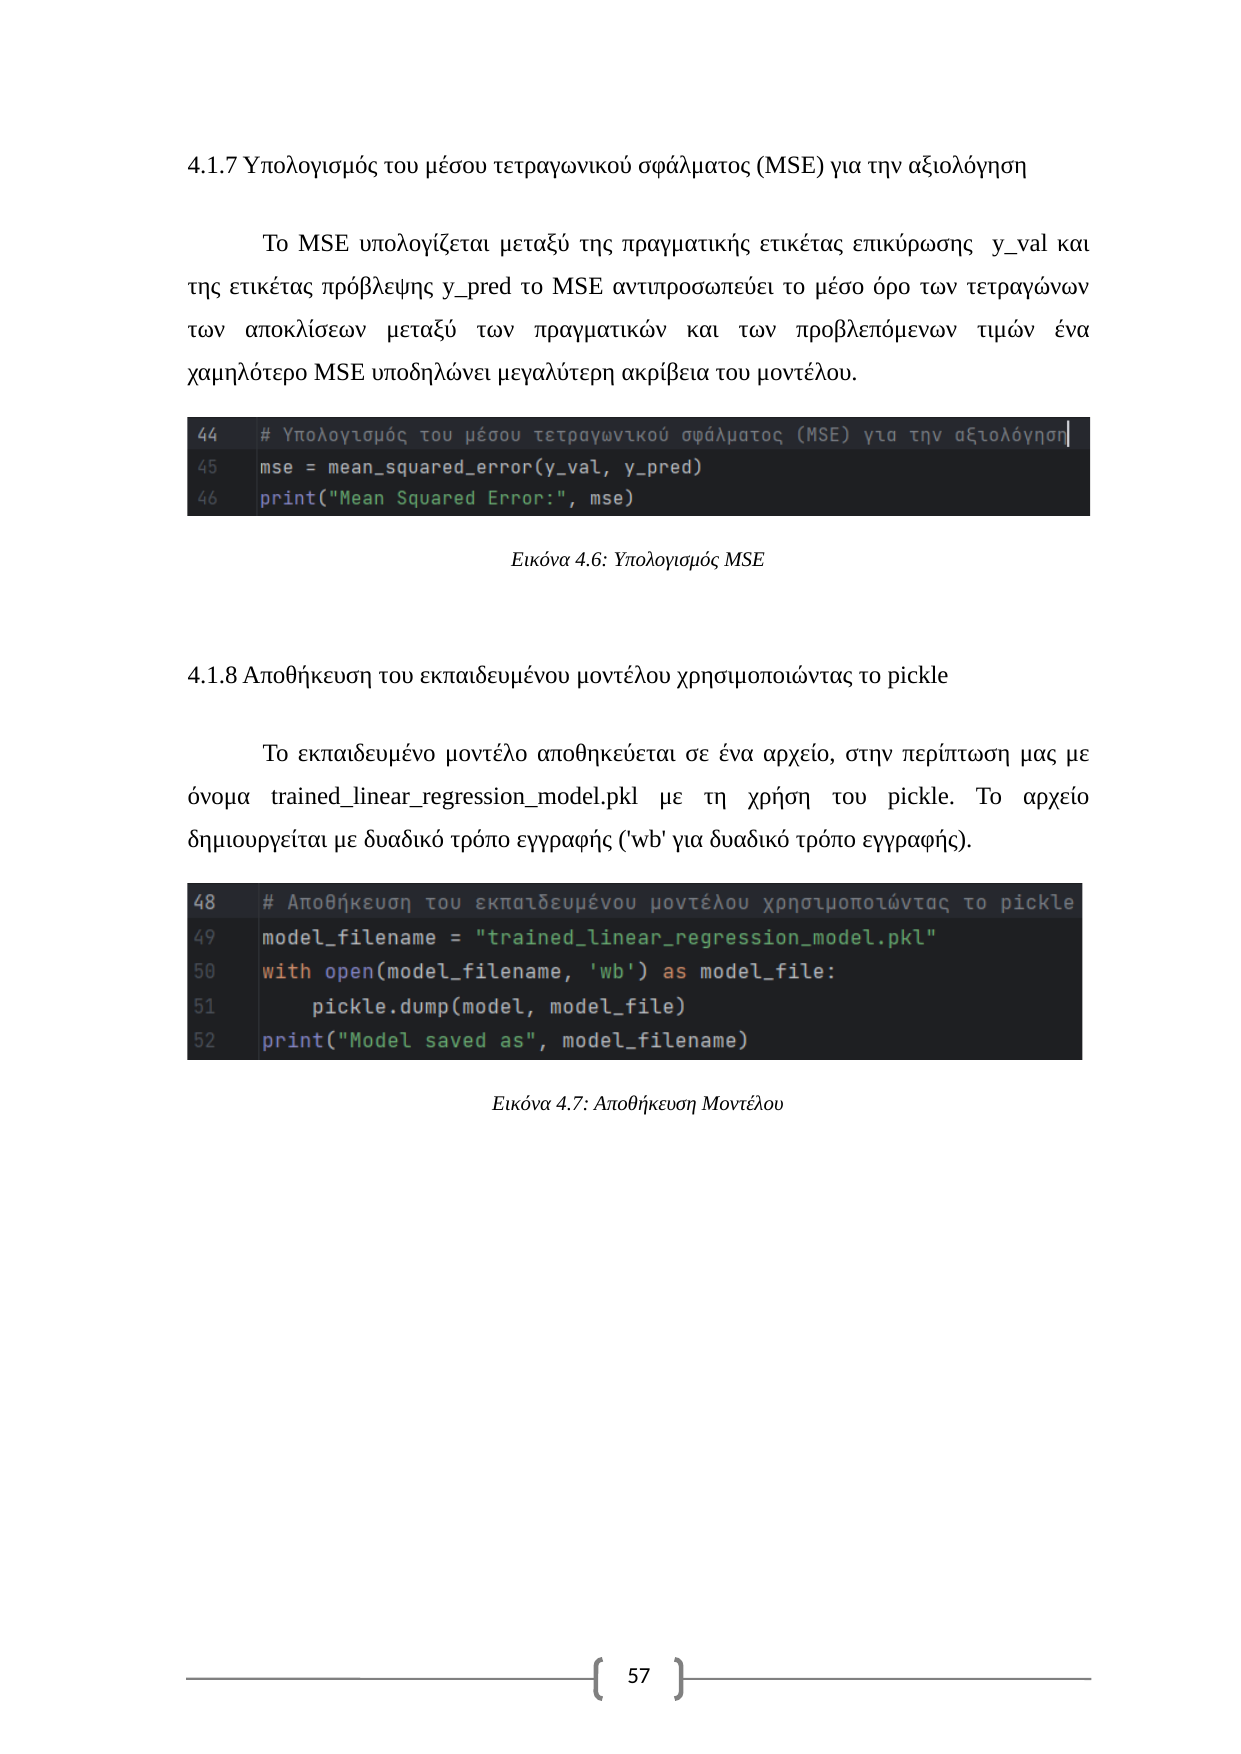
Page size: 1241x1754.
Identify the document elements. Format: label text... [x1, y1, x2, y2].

text Το εκπαιδευμένο μοντέλο αποθηκεύεται σε ένα αρχείο, στην περίπτωση μας με όνομα trained_linear_regression_model.pkl με τη χρήση του pickle. Το αρχείο δημιουργείται με δυαδικό τρόπο εγγραφής ('wb' για δυαδικό τρόπο εγγραφής). [187, 738, 1090, 853]
text Το MSE υπολογίζεται μεταξύ της πραγματικής ετικέτας επικύρωσης y_val και της ετικέτας πρόβλεψης y_pred το MSE αντιπροσωπεύει το μέσο όρο των τετραγώνων των αποκλίσεων μεταξύ των πραγματικών και των προβλεπόμενων τιμών ένα χαμηλότερο MSE υποδηλώνει μεγαλύτερη ακρίβεια του μοντέλου. [187, 228, 1090, 386]
picture [187, 417, 1091, 516]
subtitle 4.1.7 Υπολογισμός του μέσου τετραγωνικού σφάλματος (MSE) για την αξιολόγηση [187, 150, 1090, 179]
subtitle 4.1.8 Αποθήκευση του εκπαιδευμένου μοντέλου χρησιμοποιώντας το pickle [187, 660, 1090, 688]
picture [187, 883, 1083, 1060]
